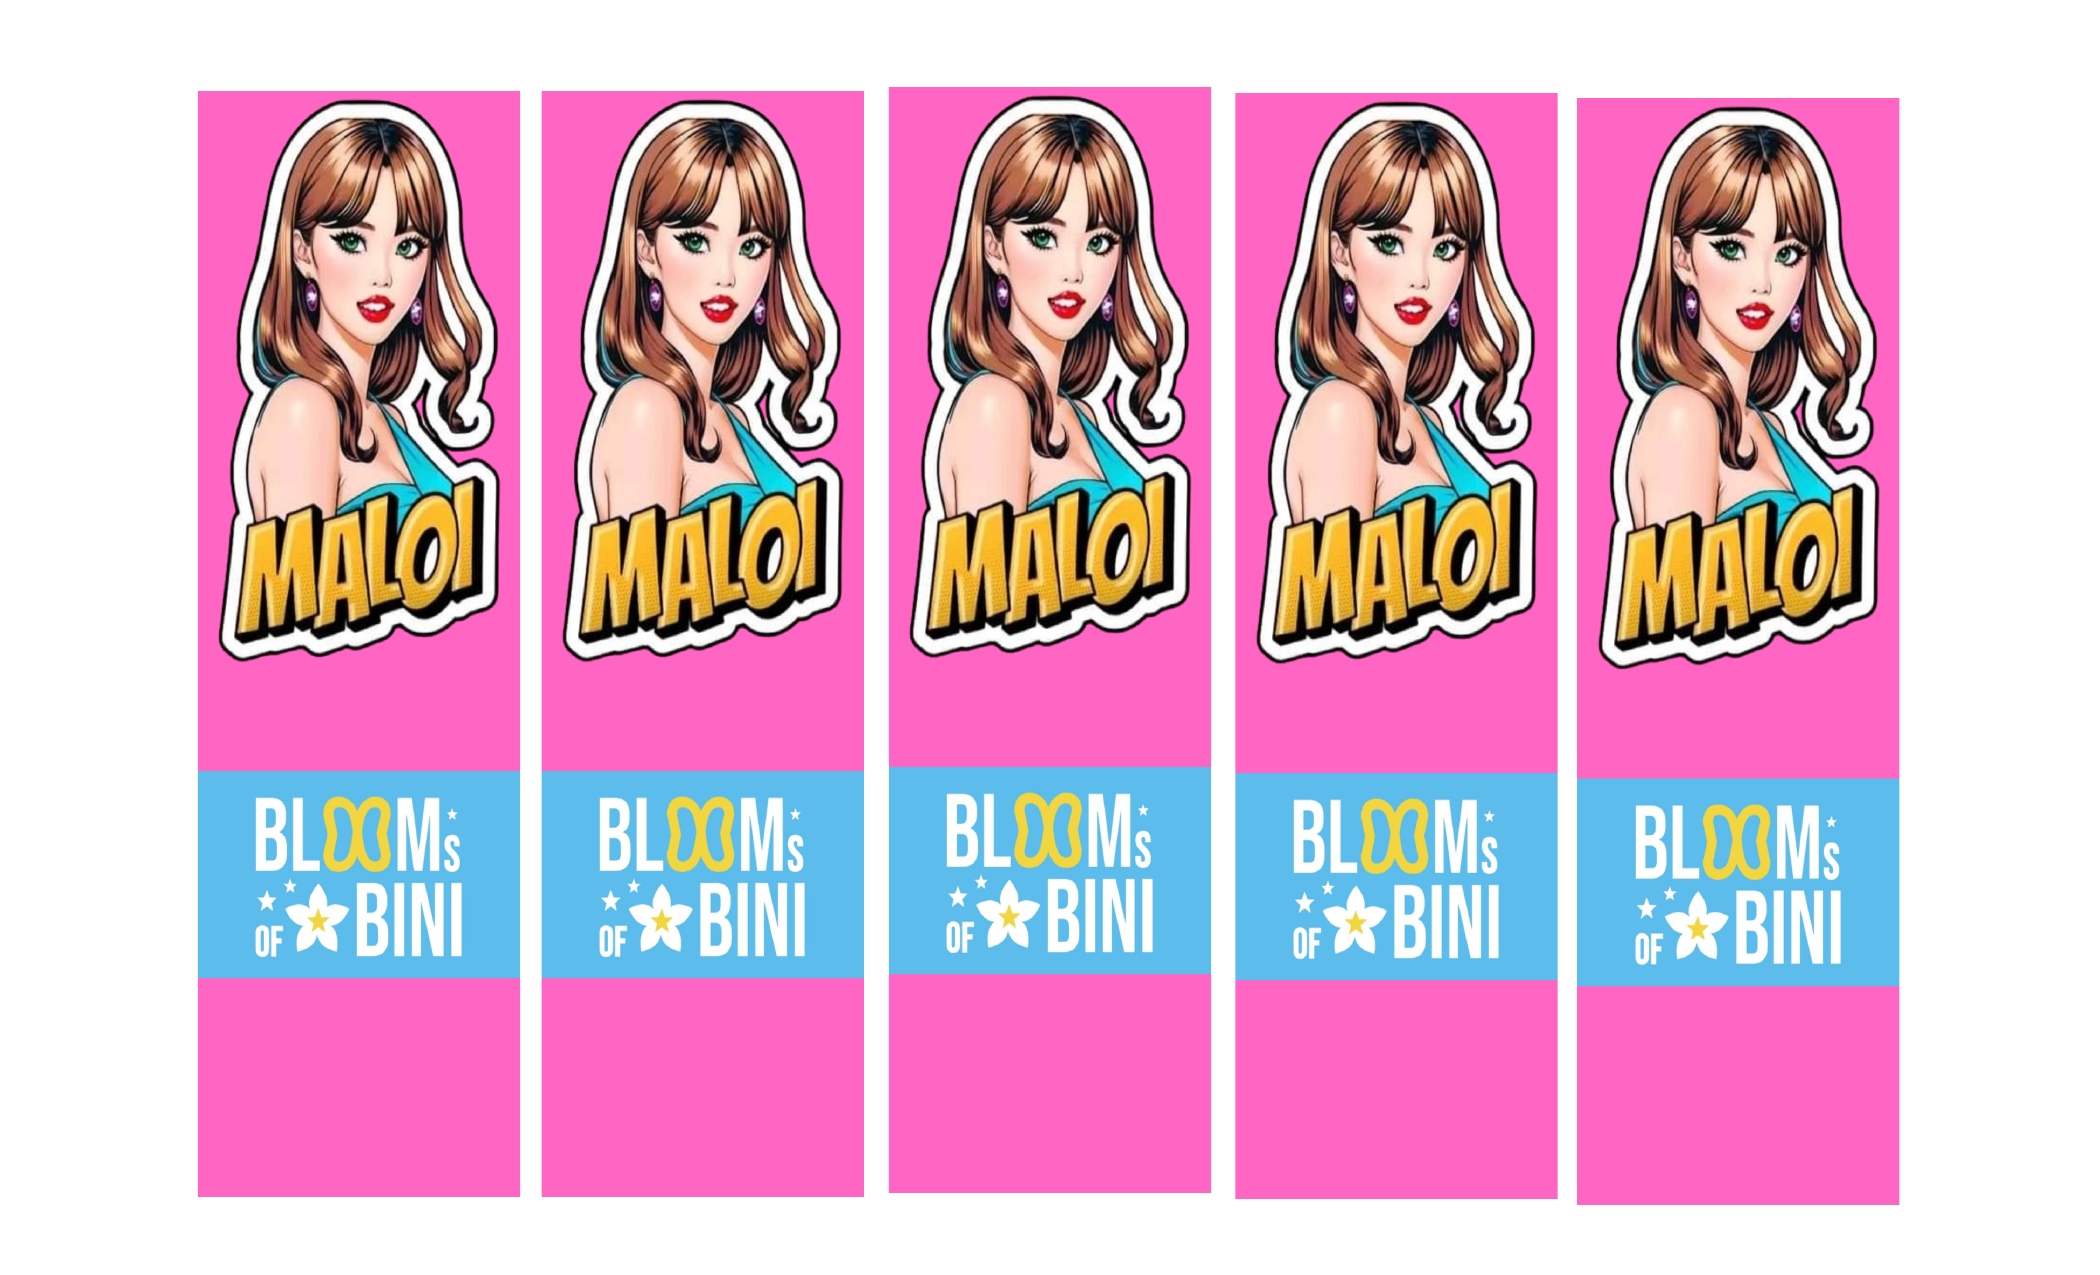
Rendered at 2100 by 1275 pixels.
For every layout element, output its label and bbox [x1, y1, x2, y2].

picture [1235, 93, 1558, 1199]
picture [541, 91, 864, 1197]
picture [197, 91, 521, 1197]
picture [888, 87, 1212, 1193]
picture [1577, 98, 1900, 1205]
